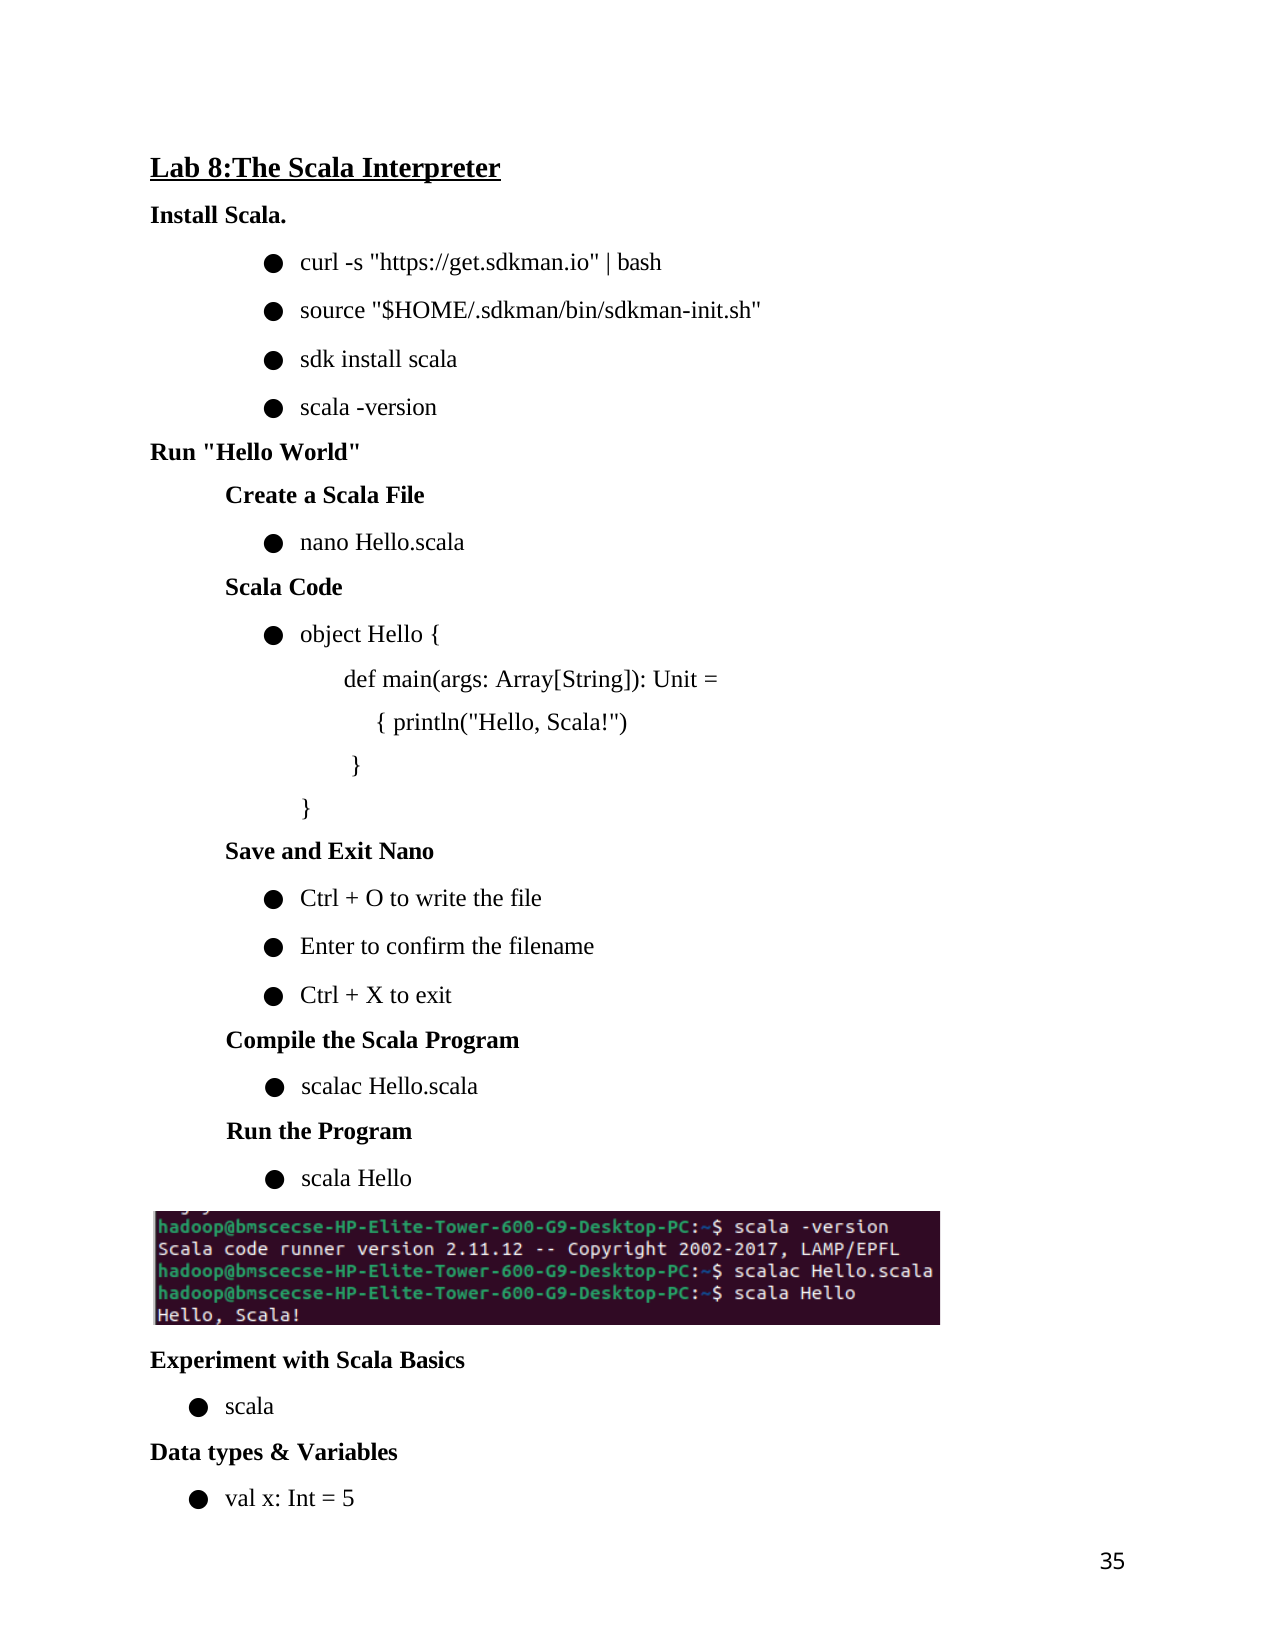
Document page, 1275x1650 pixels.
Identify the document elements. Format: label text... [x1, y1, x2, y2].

list object Hello { [262, 615, 1275, 649]
text def main(args: Array[String]): Unit = { println("Hello, Scala!") [344, 664, 792, 736]
list val x: Int = 5 [187, 1480, 1275, 1514]
text } [350, 750, 1275, 779]
list scala Hello [150, 1159, 412, 1194]
picture [153, 1211, 941, 1325]
subtitle Lab 8:The Scala Interpreter [150, 150, 1275, 183]
subtitle Compile the Scala Program [150, 1025, 595, 1053]
subtitle Save and Exit Nano [225, 836, 1275, 865]
subtitle Data types & Variables [150, 1437, 1275, 1465]
list nano Hello.scala [262, 524, 1275, 558]
text } [300, 793, 1275, 822]
list Ctrl + X to exit [262, 976, 1275, 1010]
subtitle Install Scala. [150, 200, 1275, 229]
list Enter to confirm the filename [262, 928, 1275, 962]
subtitle Run the Program [150, 1116, 412, 1145]
subtitle Run "Hello World" [150, 437, 1275, 466]
list source "$HOME/.sdkman/bin/sdkman-init.sh" [262, 292, 1275, 326]
subtitle Scala Code [225, 572, 1275, 601]
list scala -version [262, 389, 1275, 423]
text Create a Scala File [225, 481, 1275, 509]
list curl -s "https://get.sdkman.io" | bash [262, 243, 1275, 277]
list scala [187, 1388, 1275, 1422]
list sdk install scala [262, 340, 1275, 374]
list Ctrl + O to write the file [262, 879, 1275, 913]
list scalac Hello.scala [150, 1068, 592, 1102]
